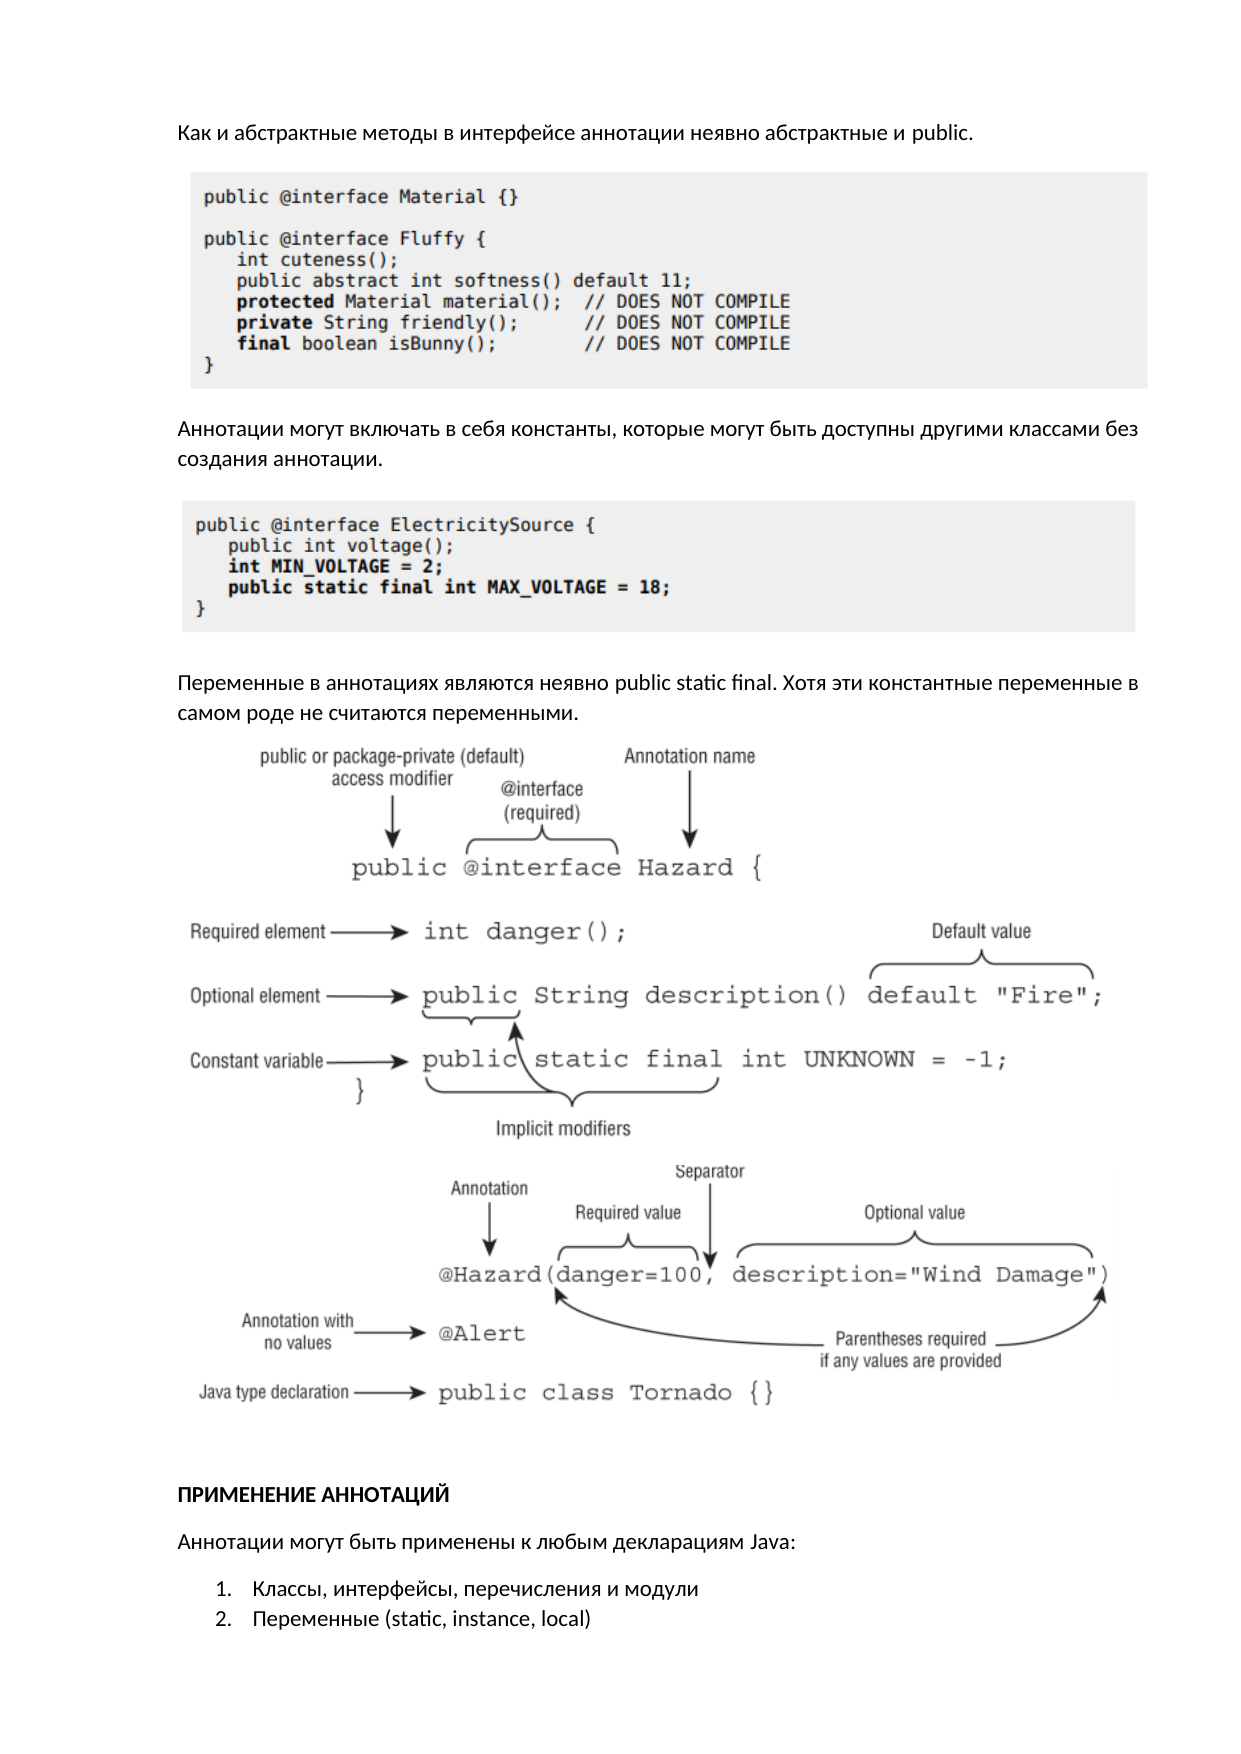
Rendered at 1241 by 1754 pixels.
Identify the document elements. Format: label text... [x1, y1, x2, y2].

list Переменные (static, instance, local) [215, 1604, 1152, 1632]
picture [177, 491, 1152, 649]
text Как и абстрактные методы в интерфейсе аннотации неявно абстрактные и public. [177, 118, 1152, 146]
picture [177, 745, 1152, 1147]
picture [177, 165, 1152, 396]
text Аннотации могут включать в себя константы, которые могут быть доступны другими классами без создания аннотации. [177, 414, 1152, 472]
text ПРИМЕНЕНИЕ АННОТАЦИЙ [177, 1480, 1152, 1508]
list Классы, интерфейсы, перечисления и модули [215, 1574, 1152, 1602]
text Переменные в аннотациях являются неявно public static final. Хотя эти константные переменные в самом роде не считаются переменными. [177, 668, 1152, 726]
picture [177, 1165, 1152, 1415]
text Аннотации могут быть применены к любым декларациям Java: [177, 1527, 1152, 1555]
